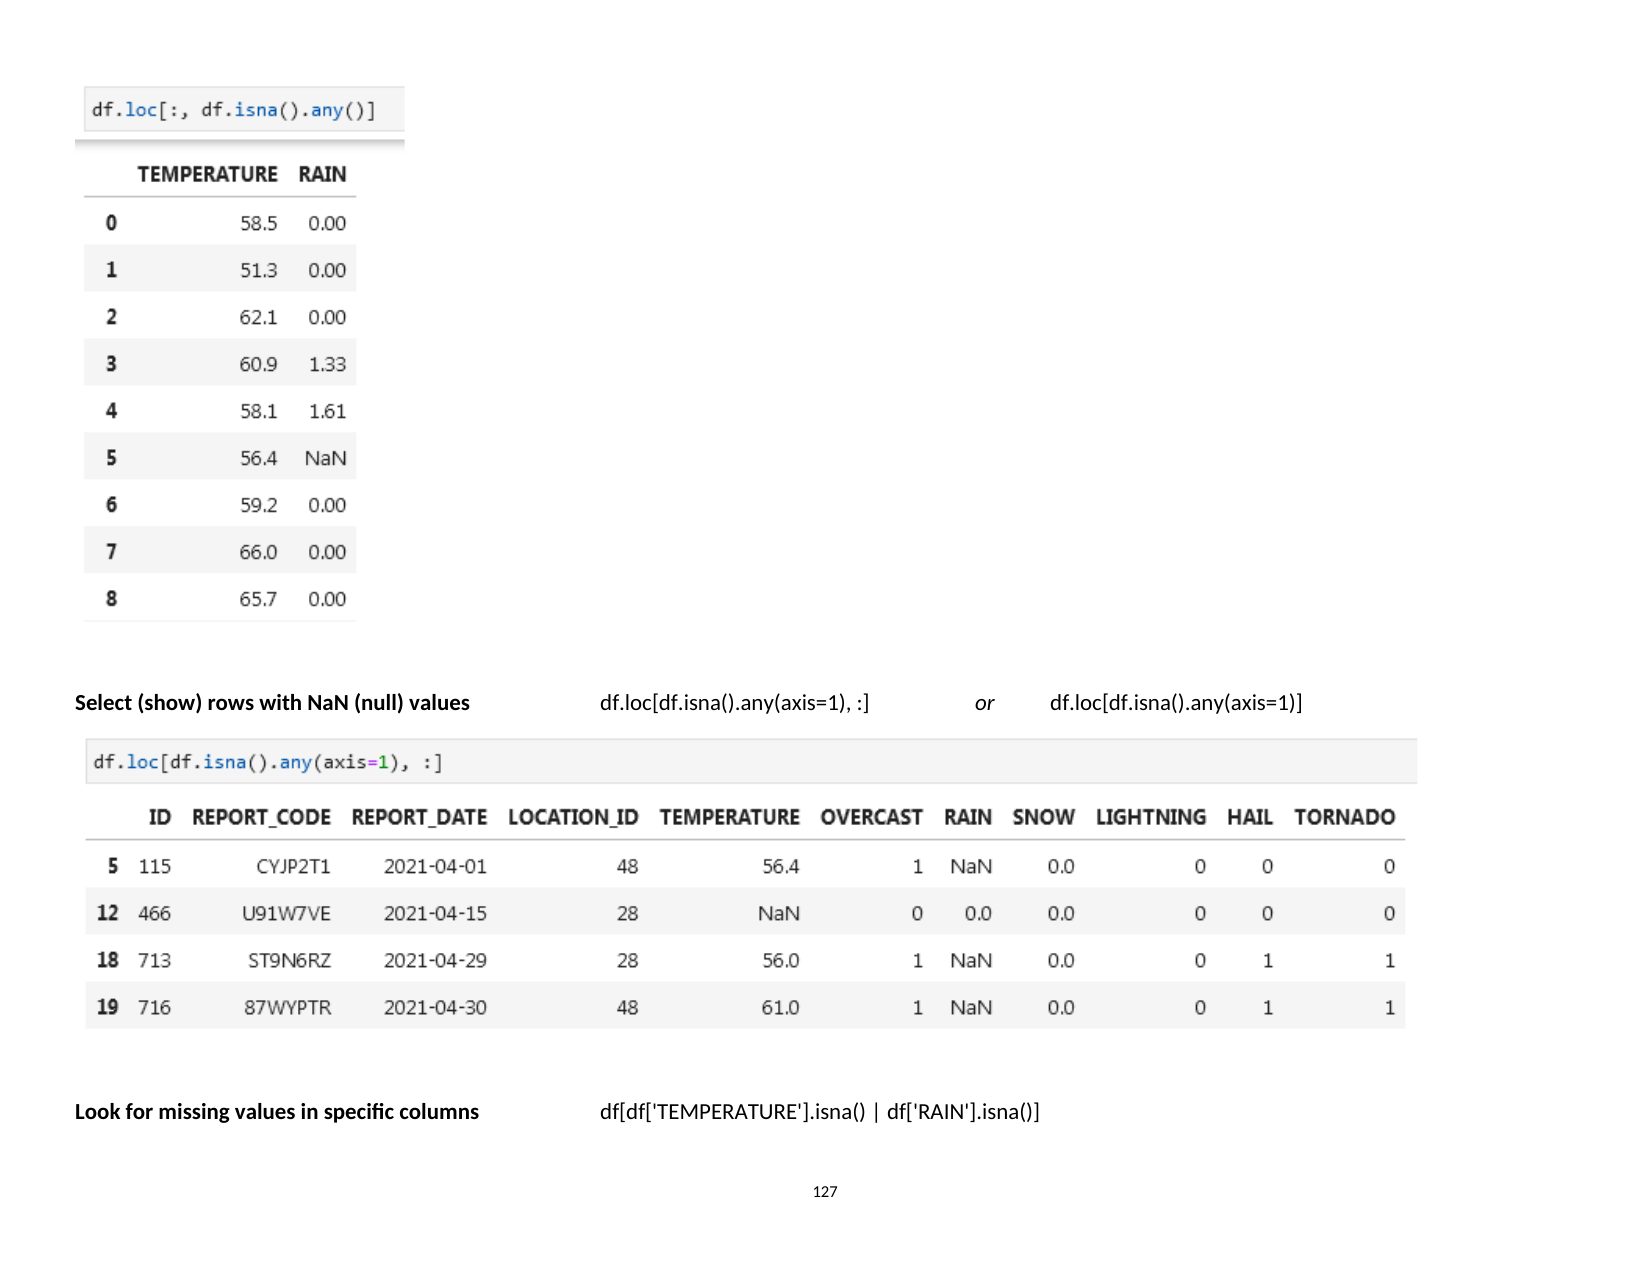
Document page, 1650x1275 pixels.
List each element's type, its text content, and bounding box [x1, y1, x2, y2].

picture [75, 734, 1418, 1032]
text Look for missing values in specific columns df[df['TEMPERATURE'].isna() | df['RAIN'].isna()] [75, 1097, 1575, 1125]
picture [75, 75, 405, 622]
text Select (show) rows with NaN (null) values df.loc[df.isna().any(axis=1), :] or df.loc[df.isna().any(axis=1)] [75, 688, 1575, 716]
